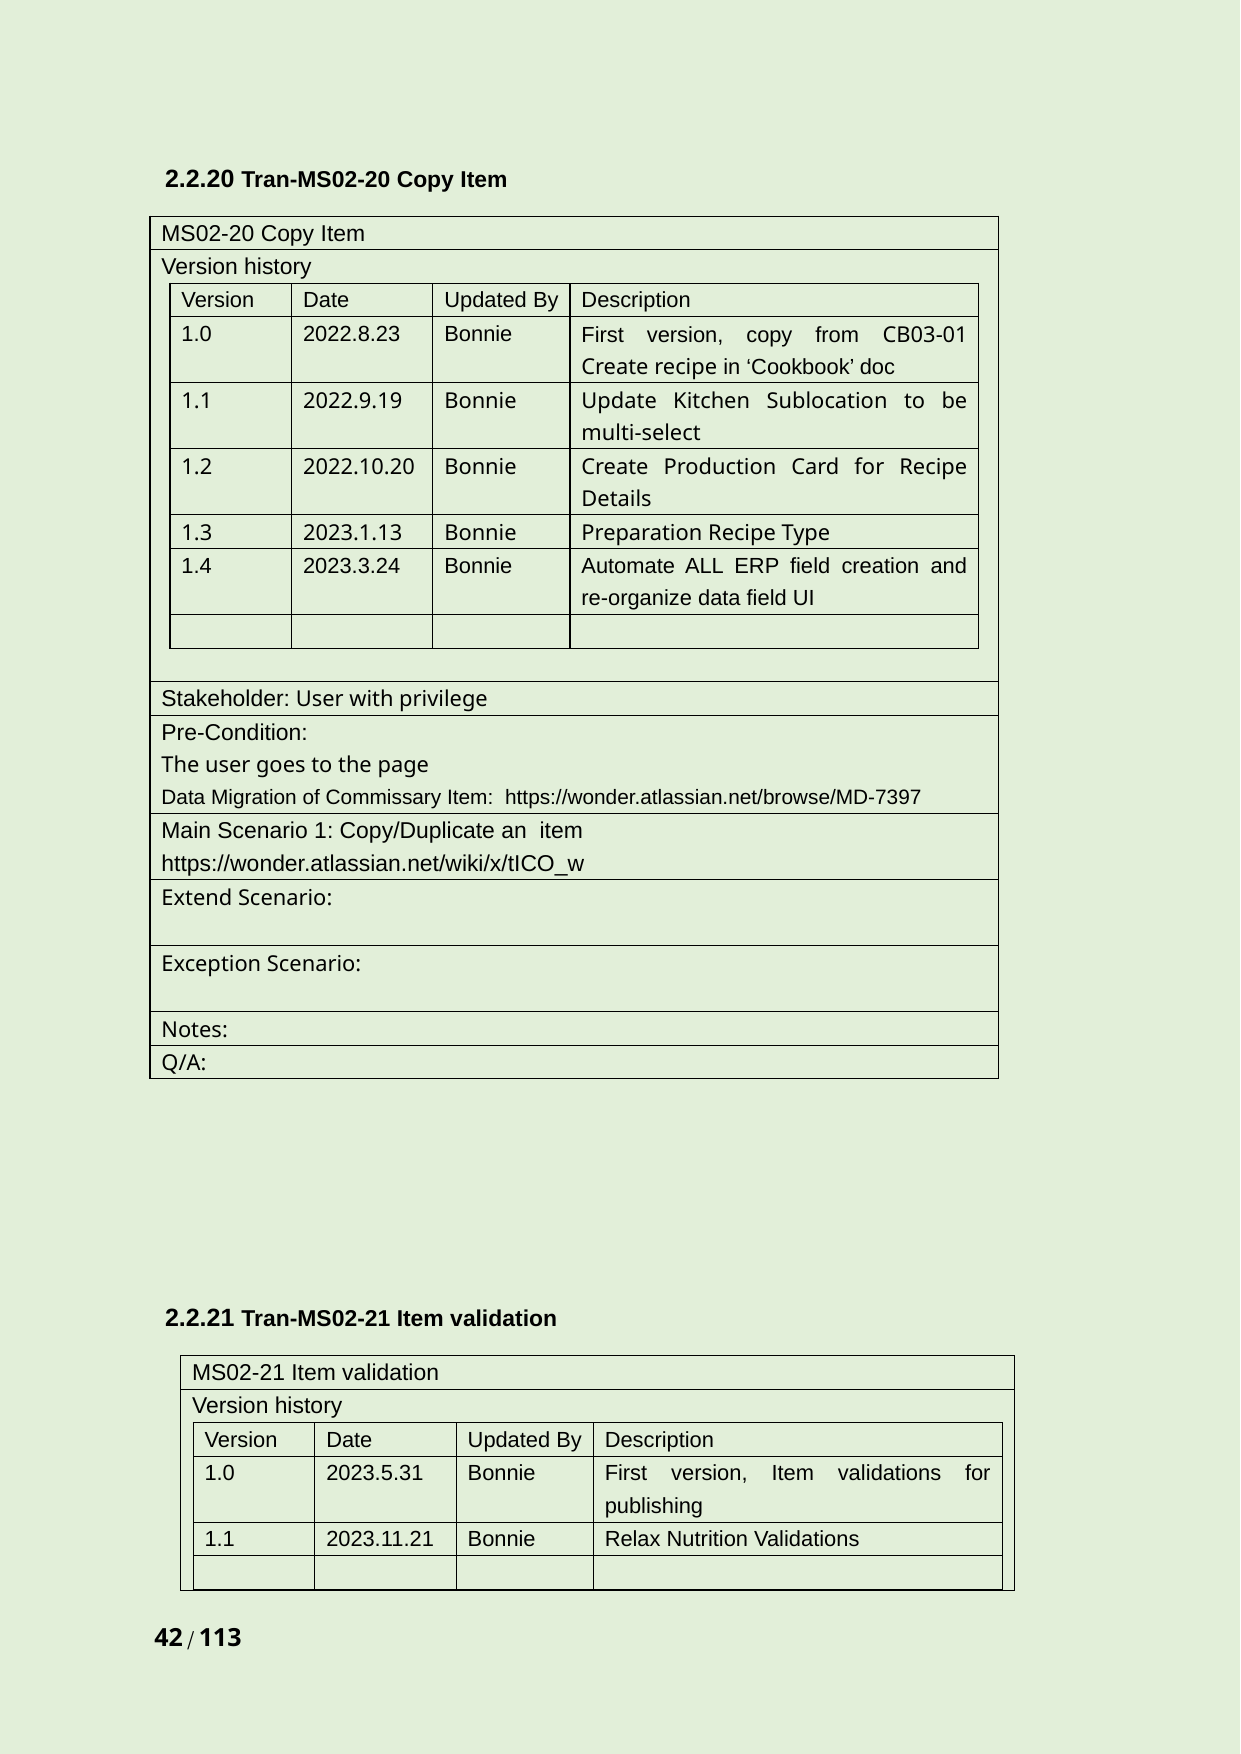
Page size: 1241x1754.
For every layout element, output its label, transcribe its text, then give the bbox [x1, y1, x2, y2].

table_header MS02-21 Item validation [181, 1356, 1014, 1388]
table_cell Version history [181, 1390, 1014, 1590]
subtitle Tran-MS02-21 Item validation [165, 1301, 1090, 1334]
table_cell Exception Scenario: [151, 946, 998, 1011]
table_cell Q/A: [151, 1046, 998, 1078]
subtitle Tran-MS02-20 Copy Item [165, 162, 1090, 194]
table_cell Extend Scenario: [151, 880, 998, 945]
table_cell Notes: [151, 1012, 998, 1045]
table_cell Stakeholder: User with privilege [151, 682, 998, 714]
table_cell Version history [151, 250, 998, 681]
table_cell Main Scenario 1: Copy/Duplicate an item https://wonder.atlassian.net/wiki/x/tICO_w [151, 814, 998, 879]
table_header MS02-20 Copy Item [151, 217, 998, 249]
table_cell Pre-Condition: The user goes to the page Data Migration of Commissary Item: https://wonder.atlassian.net/browse/MD-7397 [151, 716, 998, 813]
